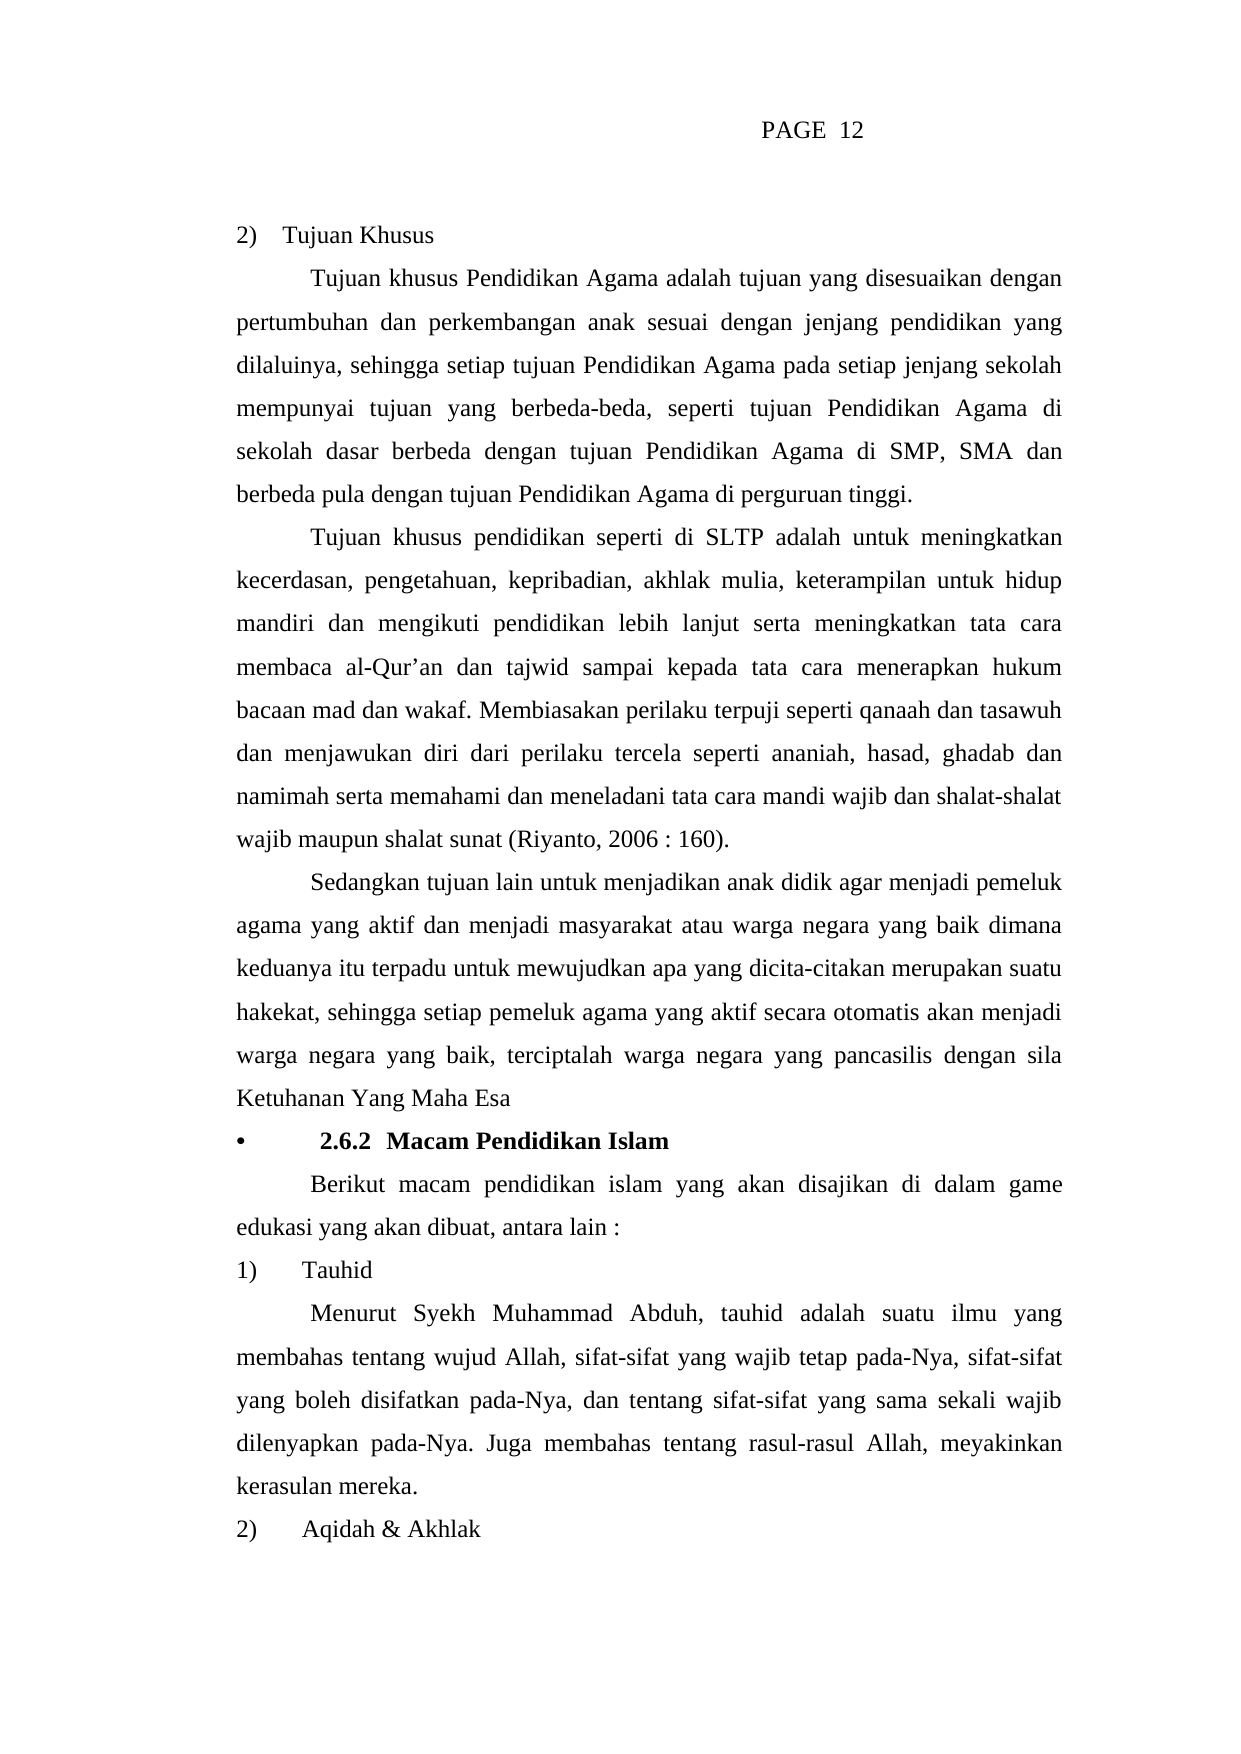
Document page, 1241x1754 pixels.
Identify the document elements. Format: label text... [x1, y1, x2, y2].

text Tujuan khusus Pendidikan Agama adalah tujuan yang disesuaikan dengan pertumbuhan dan perkembangan anak sesuai dengan jenjang pendidikan yang dilaluinya, sehingga setiap tujuan Pendidikan Agama pada setiap jenjang sekolah mempunyai tujuan yang berbeda-beda, seperti tujuan Pendidikan Agama di sekolah dasar berbeda dengan tujuan Pendidikan Agama di SMP, SMA dan berbeda pula dengan tujuan Pendidikan Agama di perguruan tinggi. [236, 263, 1063, 508]
subtitle 2.6.2 Macam Pendidikan Islam [236, 1126, 1063, 1155]
text 2) Tujuan Khusus [236, 220, 1063, 249]
list Tauhid [236, 1255, 1063, 1284]
text Menurut Syekh Muhammad Abduh, tauhid adalah suatu ilmu yang membahas tentang wujud Allah, sifat-sifat yang wajib tetap pada-Nya, sifat-sifat yang boleh disifatkan pada-Nya, dan tentang sifat-sifat yang sama sekali wajib dilenyapkan pada-Nya. Juga membahas tentang rasul-rasul Allah, meyakinkan kerasulan mereka. [236, 1298, 1063, 1500]
text Berikut macam pendidikan islam yang akan disajikan di dalam game edukasi yang akan dibuat, antara lain : [236, 1169, 1063, 1241]
list Aqidah & Akhlak [236, 1514, 1063, 1543]
text Tujuan khusus pendidikan seperti di SLTP adalah untuk meningkatkan kecerdasan, pengetahuan, kepribadian, akhlak mulia, keterampilan untuk hidup mandiri dan mengikuti pendidikan lebih lanjut serta meningkatkan tata cara membaca al-Qur’an dan tajwid sampai kepada tata cara menerapkan hukum bacaan mad dan wakaf. Membiasakan perilaku terpuji seperti qanaah dan tasawuh dan menjawukan diri dari perilaku tercela seperti ananiah, hasad, ghadab dan namimah serta memahami dan meneladani tata cara mandi wajib dan shalat-shalat wajib maupun shalat sunat (Riyanto, 2006 : 160). [236, 522, 1063, 853]
text Sedangkan tujuan lain untuk menjadikan anak didik agar menjadi pemeluk agama yang aktif dan menjadi masyarakat atau warga negara yang baik dimana keduanya itu terpadu untuk mewujudkan apa yang dicita-citakan merupakan suatu hakekat, sehingga setiap pemeluk agama yang aktif secara otomatis akan menjadi warga negara yang baik, terciptalah warga negara yang pancasilis dengan sila Ketuhanan Yang Maha Esa [236, 867, 1063, 1112]
